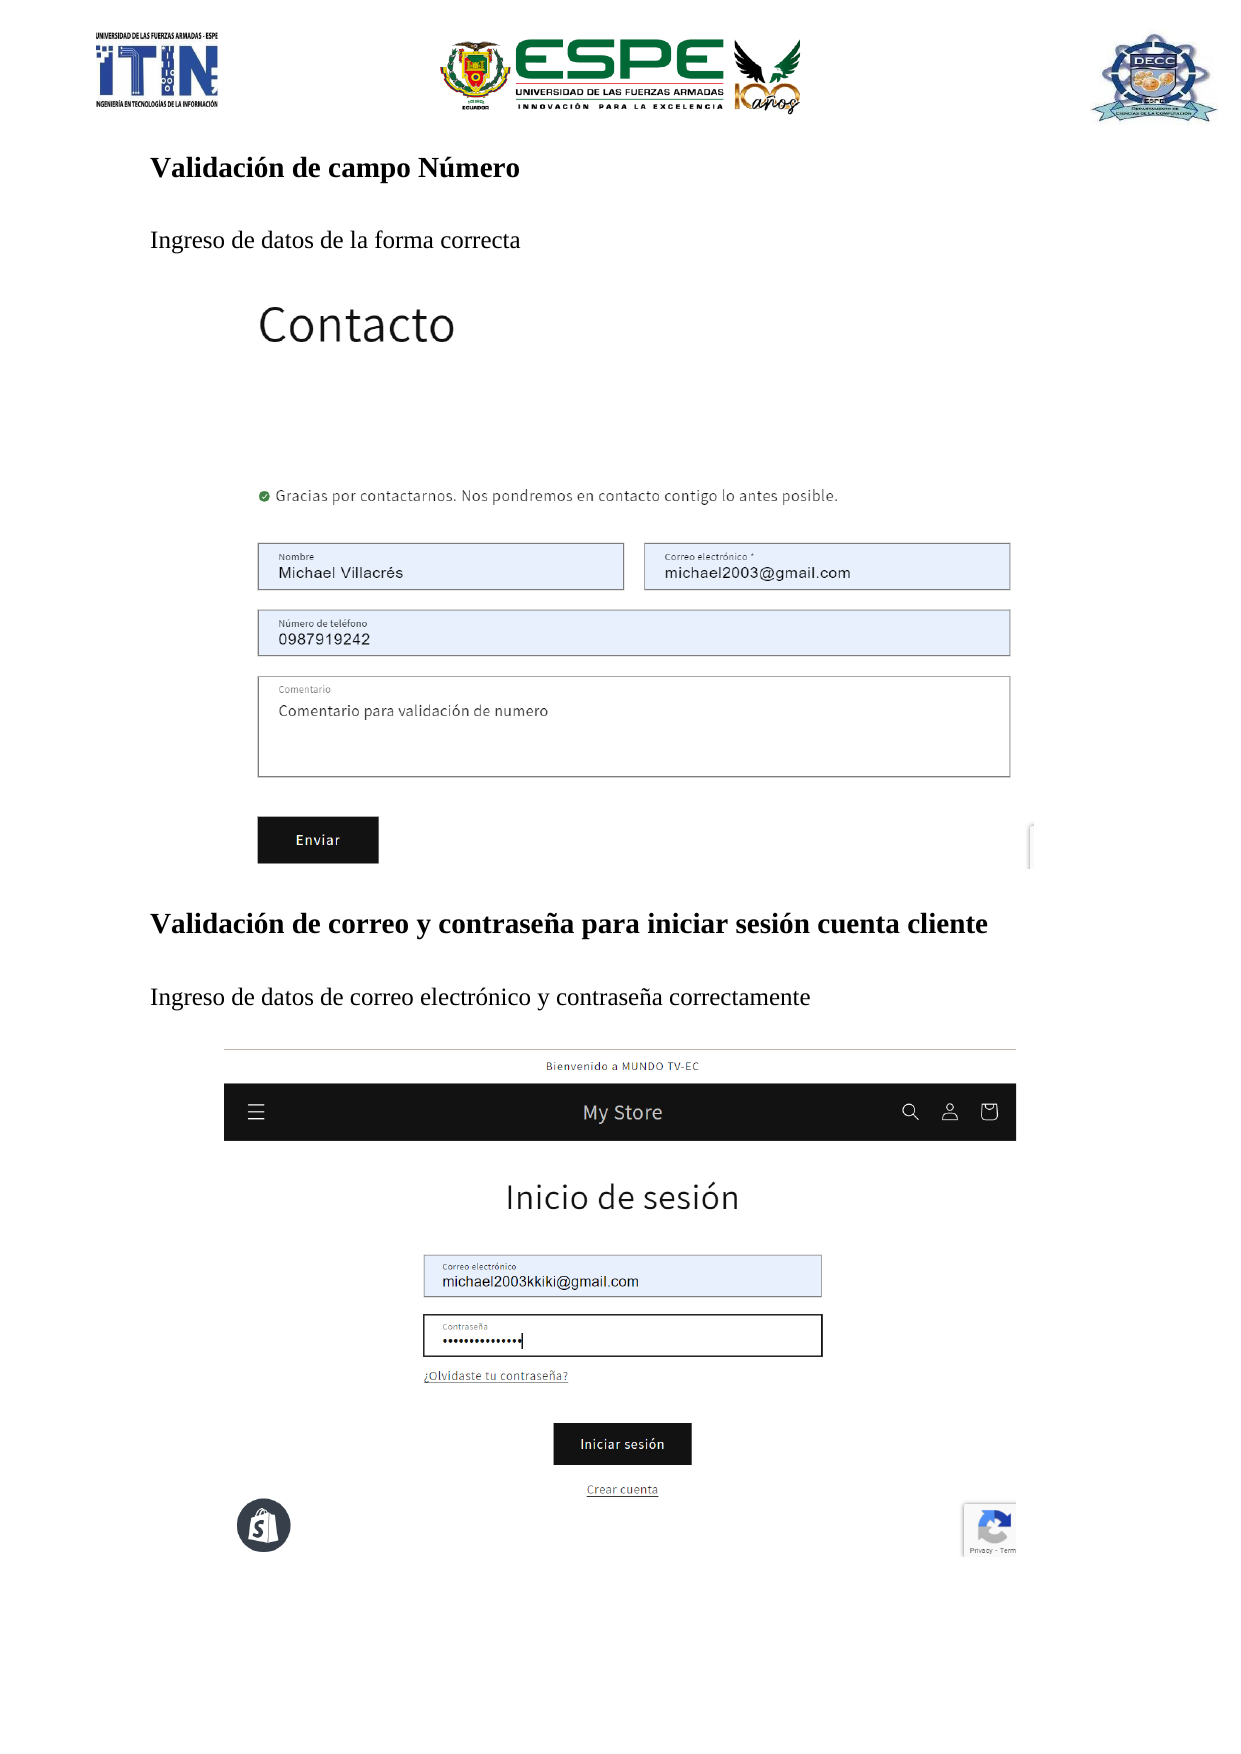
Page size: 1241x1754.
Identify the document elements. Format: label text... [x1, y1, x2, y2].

picture [1090, 29, 1219, 125]
picture [224, 1049, 1017, 1557]
text Ingreso de datos de correo electrónico y contraseña correctamente [150, 982, 1090, 1010]
text Ingreso de datos de la forma correcta [150, 225, 1090, 254]
text Validación de campo Número [150, 150, 1090, 183]
picture [440, 39, 800, 115]
text Validación de correo y contraseña para iniciar sesión cuenta cliente [150, 906, 1090, 940]
picture [96, 32, 218, 107]
picture [206, 293, 1034, 869]
